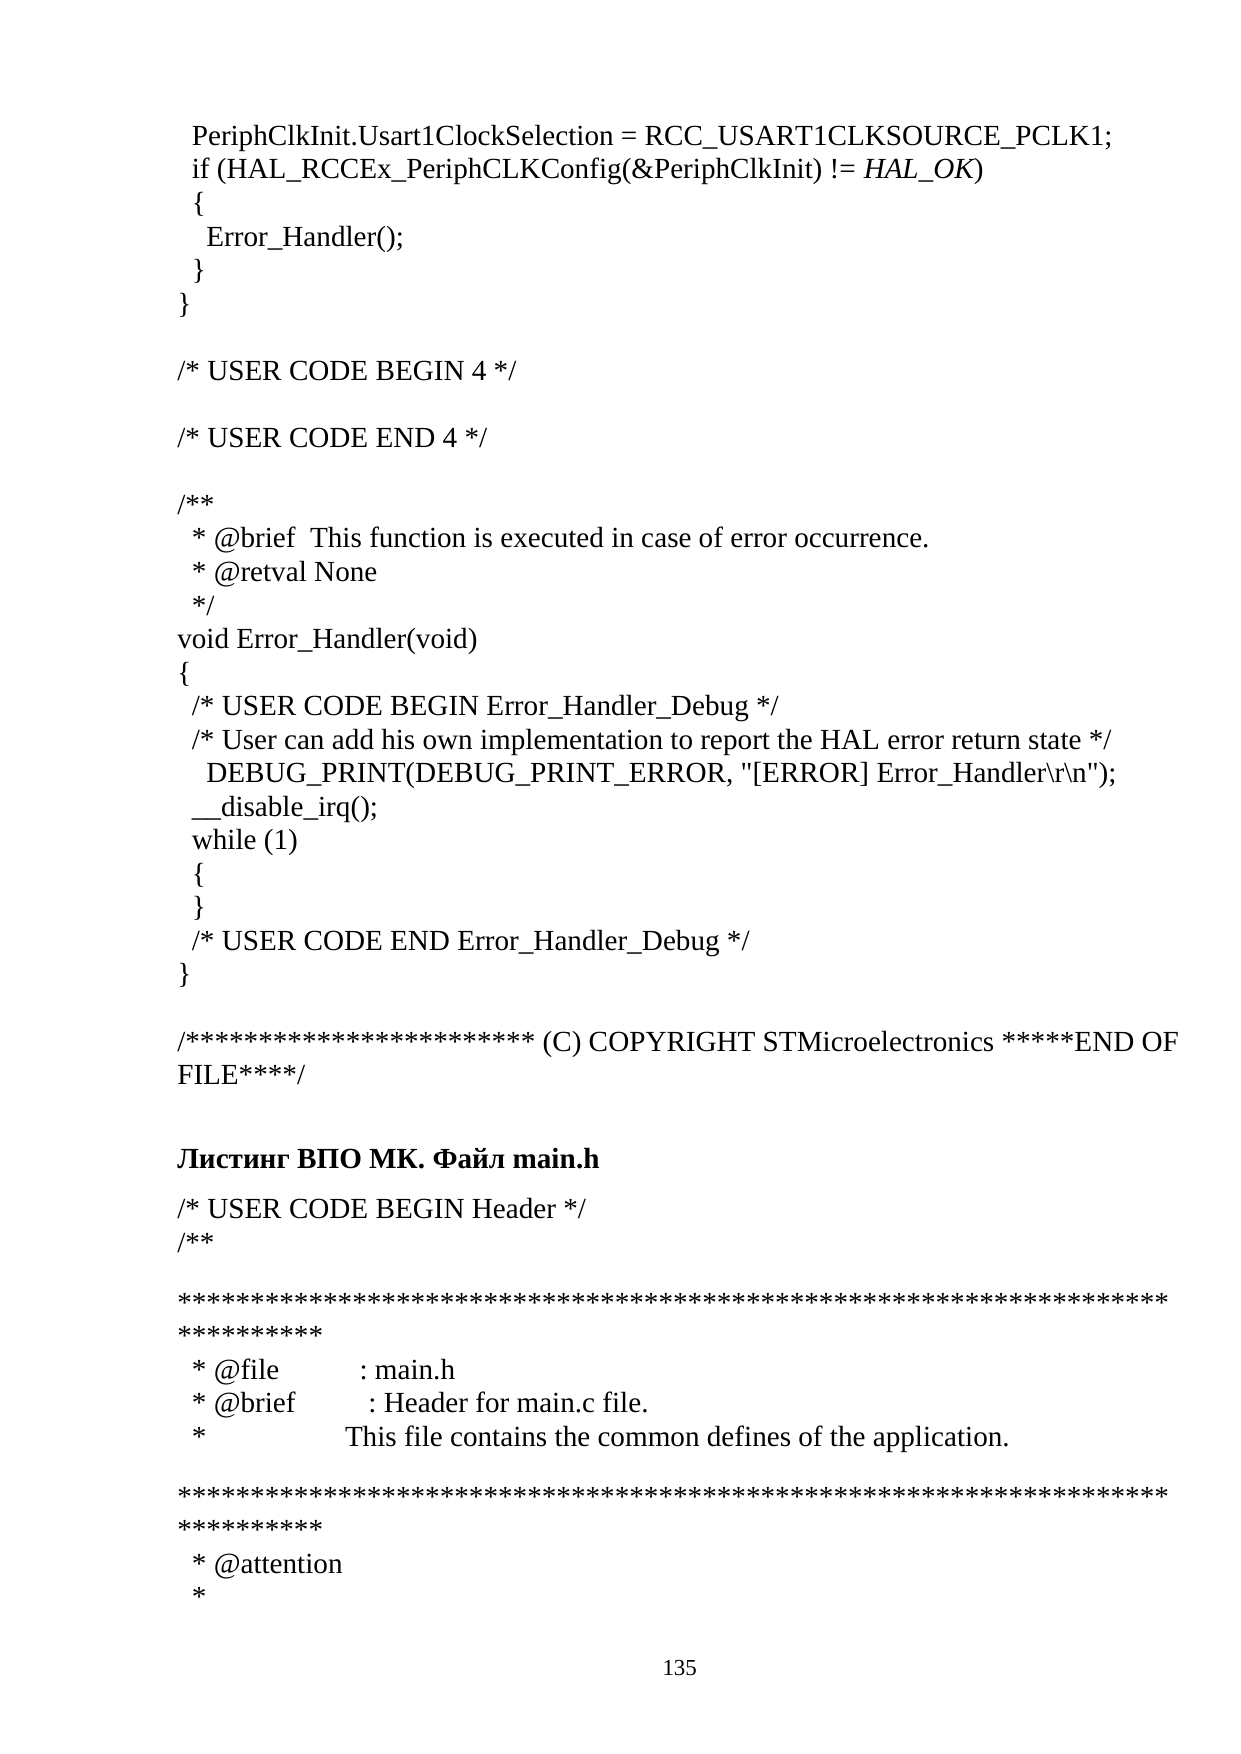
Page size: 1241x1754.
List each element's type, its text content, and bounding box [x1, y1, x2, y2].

text /* USER CODE END Error_Handler_Debug */ [177, 923, 1182, 957]
list Листинг ВПО МК. Файл main.h [177, 1141, 1182, 1174]
text } [177, 889, 1182, 923]
text { [177, 185, 1182, 219]
text { [177, 856, 1182, 889]
text /** [177, 487, 1182, 521]
text { [177, 655, 1182, 688]
text * @file : main.h [177, 1352, 1182, 1385]
text Error_Handler(); [177, 219, 1182, 252]
text * @brief This function is executed in case of error occurrence. [177, 521, 1182, 554]
text } [177, 252, 1182, 286]
text DEBUG_PRINT(DEBUG_PRINT_ERROR, "[ERROR] Error_Handler\r\n"); [177, 755, 1182, 789]
text /* USER CODE BEGIN 4 */ [177, 353, 1182, 386]
text } [177, 957, 1182, 990]
text /* USER CODE END 4 */ [177, 420, 1182, 453]
text PeriphClkInit.Usart1ClockSelection = RCC_USART1CLKSOURCE_PCLK1; [177, 118, 1182, 152]
text * This file contains the common defines of the application. [177, 1419, 1182, 1452]
text } [177, 286, 1182, 319]
text /* USER CODE BEGIN Header */ [177, 1191, 1182, 1225]
text ****************************************************************************** [177, 1452, 1182, 1546]
text * @retval None [177, 554, 1182, 588]
text */ [177, 588, 1182, 621]
text * @brief : Header for main.c file. [177, 1385, 1182, 1419]
text /** [177, 1225, 1182, 1258]
text if (HAL_RCCEx_PeriphCLKConfig(&PeriphClkInit) != HAL_OK) [177, 152, 1182, 185]
text * [177, 1579, 1182, 1613]
text __disable_irq(); [177, 789, 1182, 822]
text while (1) [177, 822, 1182, 856]
text ****************************************************************************** [177, 1258, 1182, 1352]
text /* USER CODE BEGIN Error_Handler_Debug */ [177, 688, 1182, 722]
text /* User can add his own implementation to report the HAL error return state */ [177, 722, 1182, 755]
text /************************ (C) COPYRIGHT STMicroelectronics *****END OF FILE****/ [177, 1024, 1182, 1091]
text * @attention [177, 1546, 1182, 1579]
text void Error_Handler(void) [177, 621, 1182, 655]
